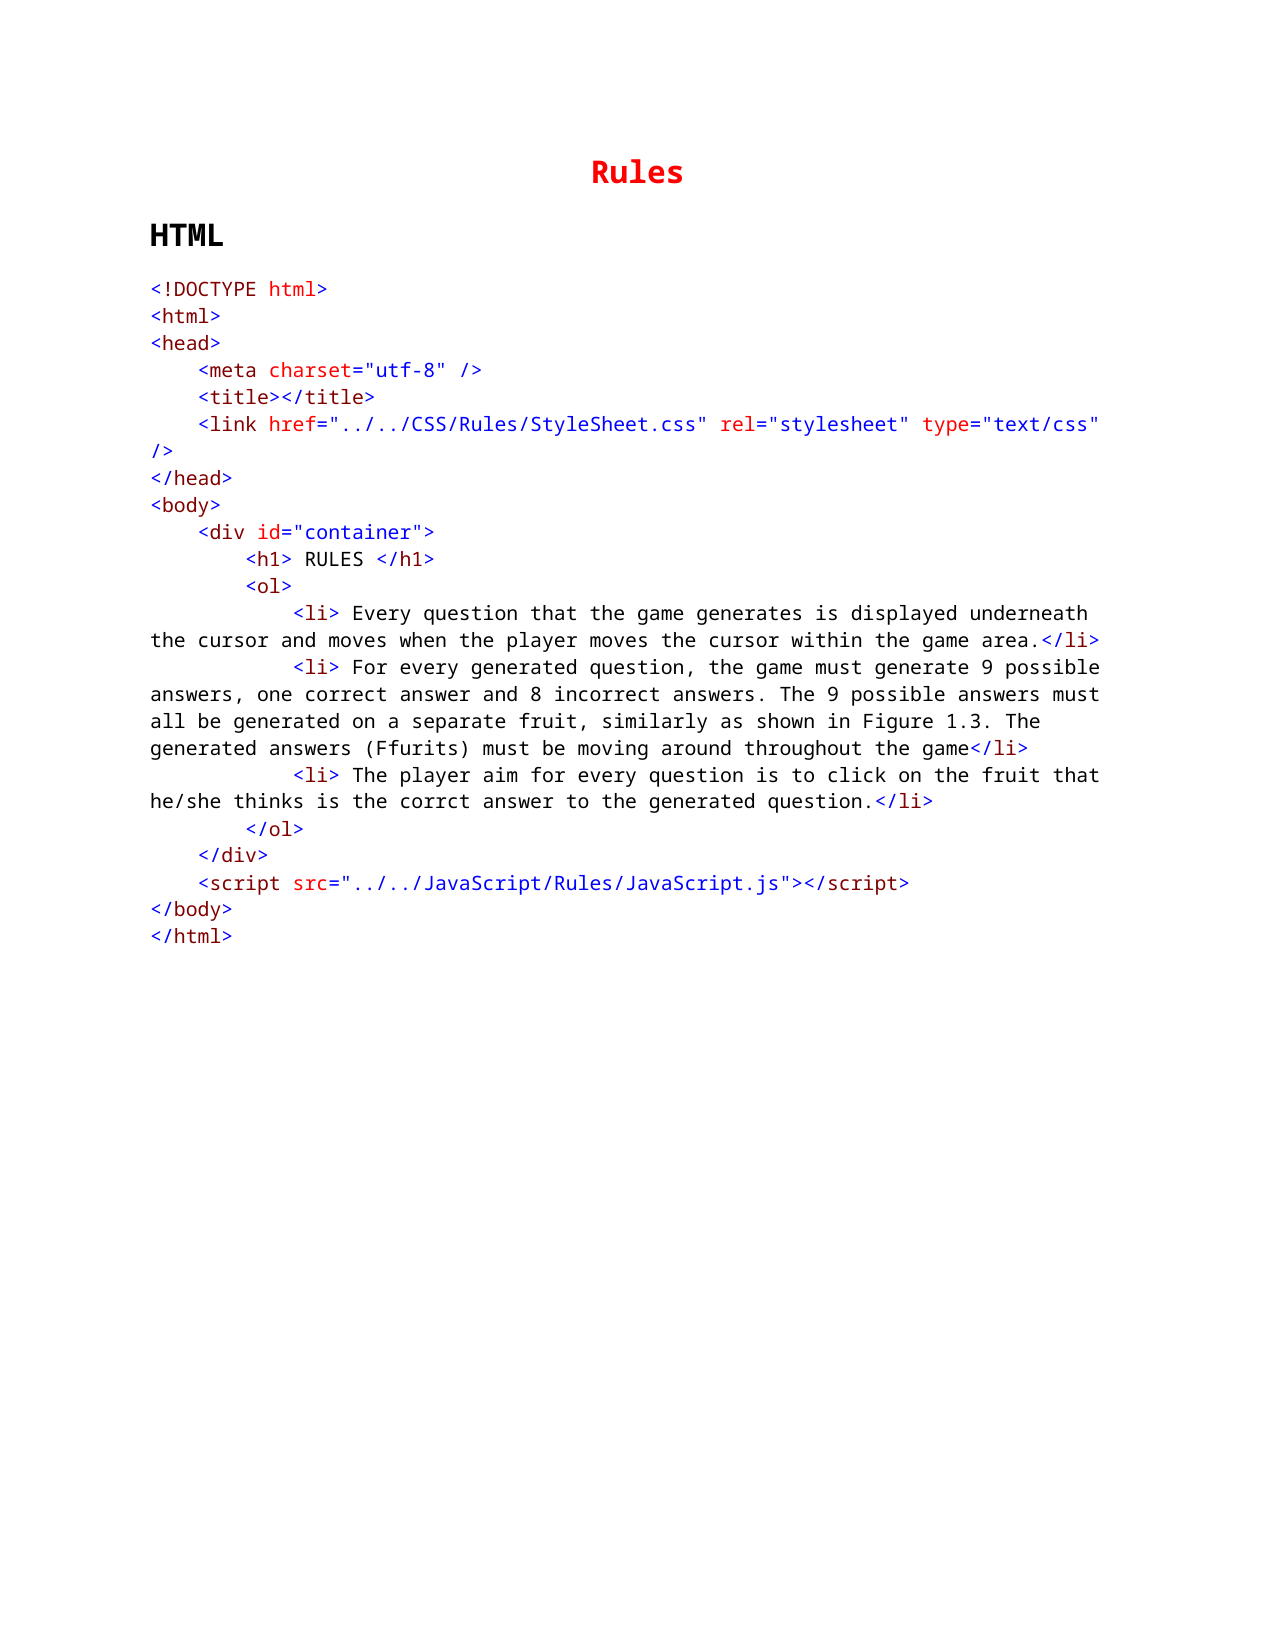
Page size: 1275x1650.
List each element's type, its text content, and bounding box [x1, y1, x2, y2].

text </body> [150, 896, 1125, 923]
text HTML [150, 213, 1125, 255]
text <li> Every question that the game generates is displayed underneath the cursor and moves when the player moves the cursor within the game area.</li> [150, 599, 1125, 653]
text <body> [150, 491, 1125, 518]
text <li> The player aim for every question is to click on the fruit that he/she thinks is the corrct answer to the generated question.</li> [150, 761, 1125, 815]
text <title></title> [150, 383, 1125, 410]
text <html> [150, 302, 1125, 329]
text <ol> [150, 572, 1125, 599]
text Rules [150, 150, 1125, 193]
text </head> [150, 464, 1125, 491]
text <head> [150, 329, 1125, 356]
text <li> For every generated question, the game must generate 9 possible answers, one correct answer and 8 incorrect answers. The 9 possible answers must all be generated on a separate fruit, similarly as shown in Figure 1.3. The generated answers (Ffurits) must be moving around throughout the game</li> [150, 653, 1125, 761]
text </ol> [150, 815, 1125, 842]
text <meta charset="utf-8" /> [150, 356, 1125, 383]
text <!DOCTYPE html> [150, 275, 1125, 302]
text <div id="container"> [150, 518, 1125, 545]
text <h1> RULES </h1> [150, 545, 1125, 572]
text <script src="../../JavaScript/Rules/JavaScript.js"></script> [150, 869, 1125, 896]
text </html> [150, 923, 1125, 950]
text </div> [150, 842, 1125, 869]
text <link href="../../CSS/Rules/StyleSheet.css" rel="stylesheet" type="text/css" /> [150, 410, 1125, 464]
